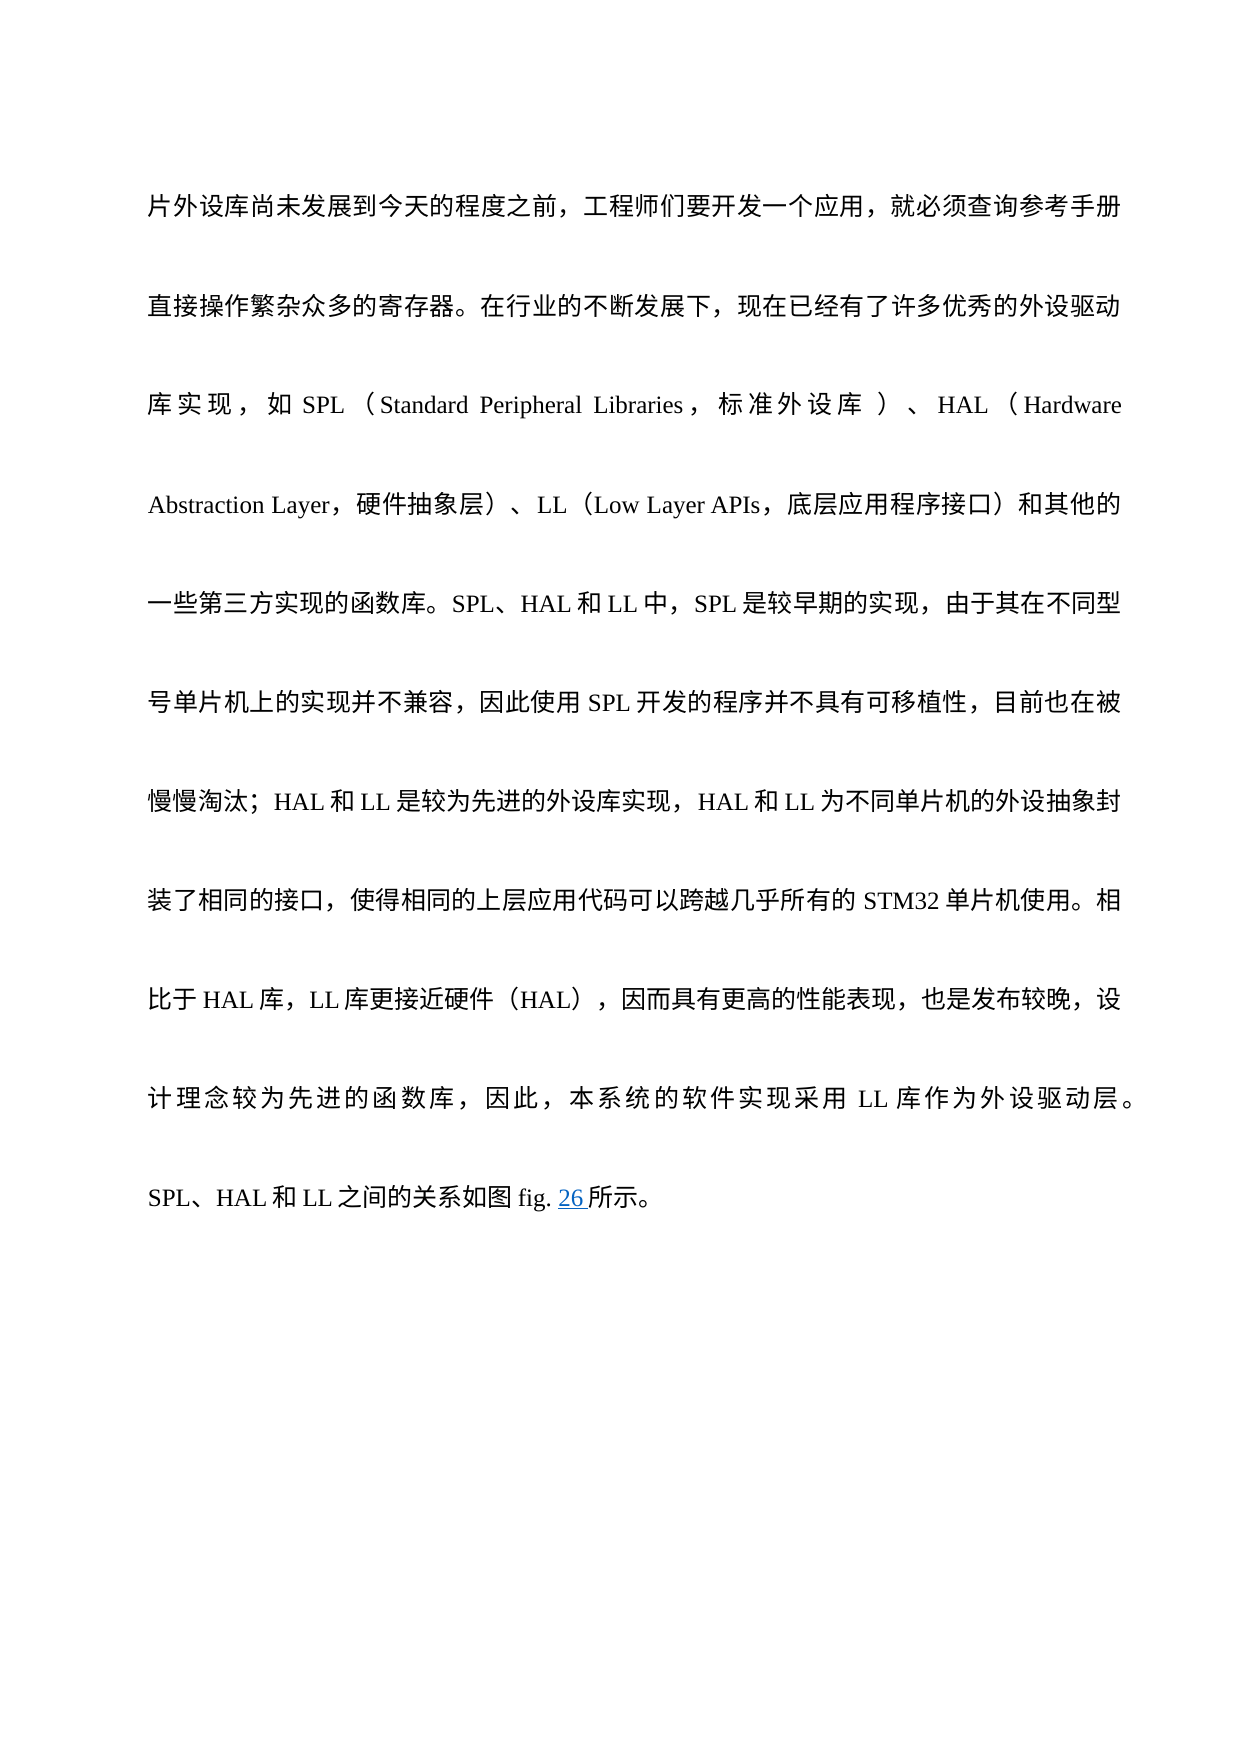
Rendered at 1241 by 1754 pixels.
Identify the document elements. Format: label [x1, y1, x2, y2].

text [148, 172, 1122, 1229]
